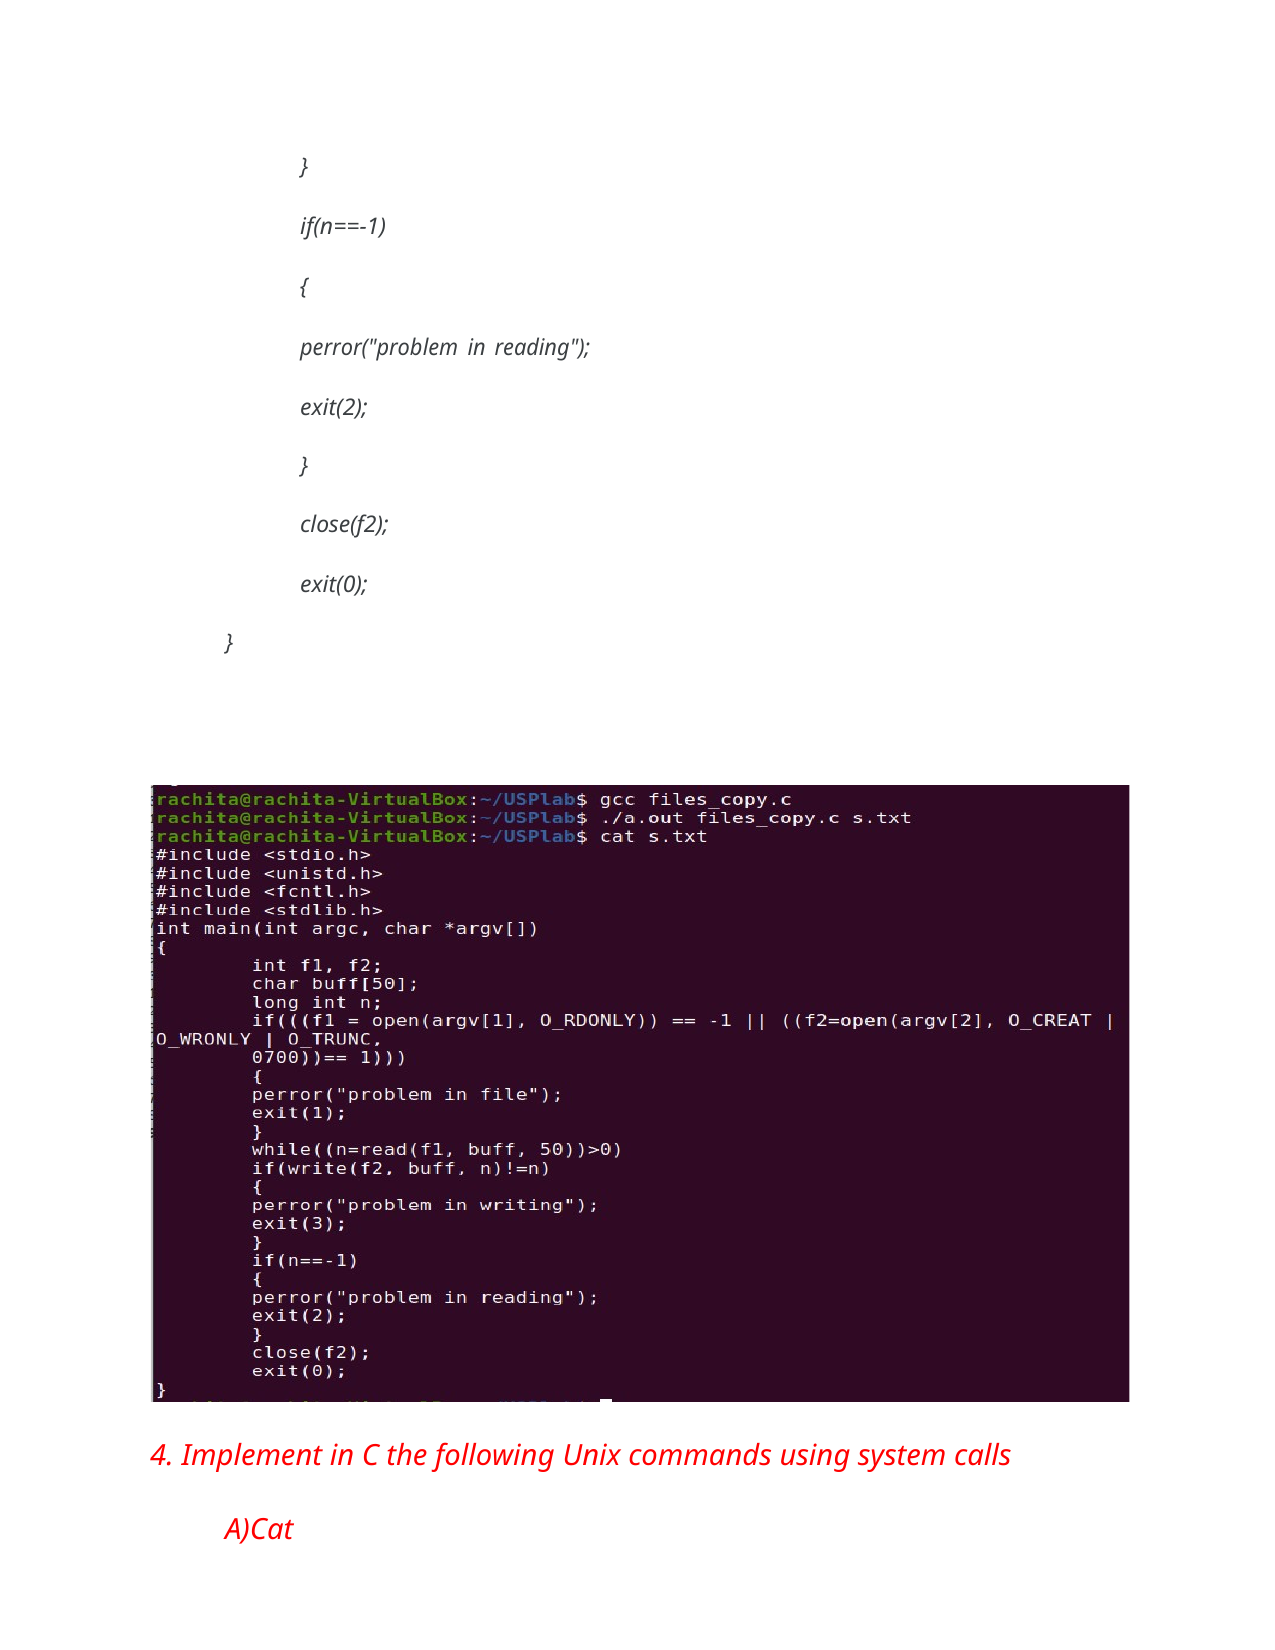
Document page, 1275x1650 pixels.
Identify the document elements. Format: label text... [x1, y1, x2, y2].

text } [225, 628, 1275, 656]
text { [300, 270, 1275, 302]
text } [300, 451, 1275, 478]
text } [300, 150, 1275, 181]
text close(f2); exit(0); [300, 507, 397, 599]
picture [150, 785, 1130, 1402]
text if(n==-1) [300, 210, 1275, 241]
subtitle Implement in C the following Unix commands using system calls A)Cat [150, 1434, 1017, 1548]
text perror("problem in reading"); exit(2); [300, 331, 599, 422]
